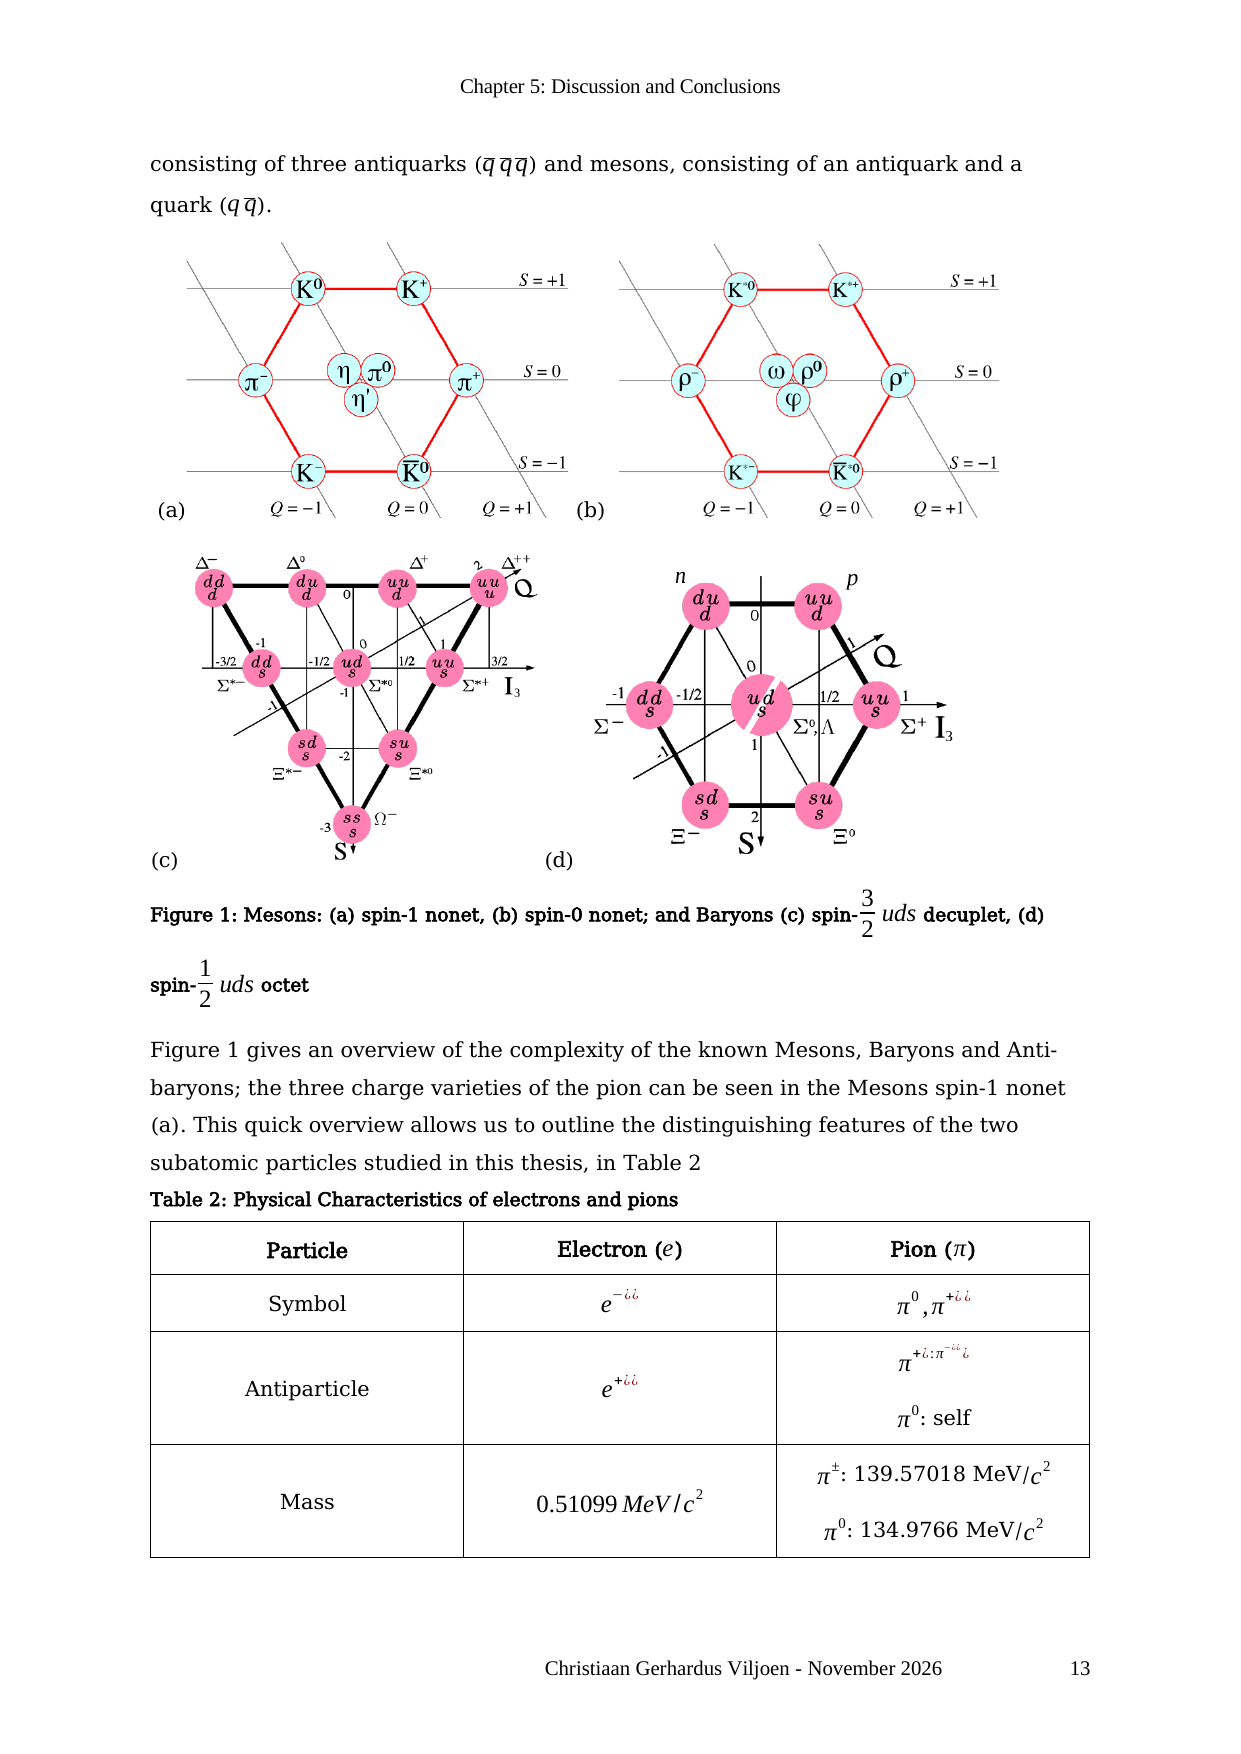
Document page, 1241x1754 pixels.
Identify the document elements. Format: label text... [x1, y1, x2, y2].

text Figure 1: Mesons: (a) spin-1 nonet, (b) spin-0 nonet; and Baryons (c) spin- decuplet, (d) spin- octet [150, 884, 1090, 1013]
table_cell : 139.57018 MeV/ : 134.9766 MeV/ [777, 1445, 1089, 1557]
table_header Particle [151, 1222, 463, 1274]
table_cell Symbol [151, 1275, 463, 1331]
text Figure 1 gives an overview of the complexity of the known Mesons, Baryons and Anti-baryons; the three charge varieties of the pion can be seen in the Mesons spin-1 nonet (a). This quick overview allows us to outline the distinguishing features of the two subatomic particles studied in this thesis, in Table 2 [150, 1037, 1090, 1175]
table_cell [777, 1275, 1089, 1331]
table_cell [464, 1275, 776, 1331]
table_cell Mass [151, 1445, 463, 1557]
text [150, 150, 1090, 218]
table_cell Antiparticle [151, 1332, 463, 1444]
table_header Pion () [777, 1222, 1089, 1274]
table_cell [464, 1332, 776, 1444]
picture [581, 556, 963, 868]
text Table 2: Physical Characteristics of electrons and pions [150, 1187, 1090, 1210]
table_cell : self [777, 1332, 1089, 1444]
table_cell [464, 1445, 776, 1557]
picture [619, 244, 1000, 518]
table_header Electron () [464, 1222, 776, 1274]
picture [186, 242, 569, 518]
picture [186, 547, 544, 868]
